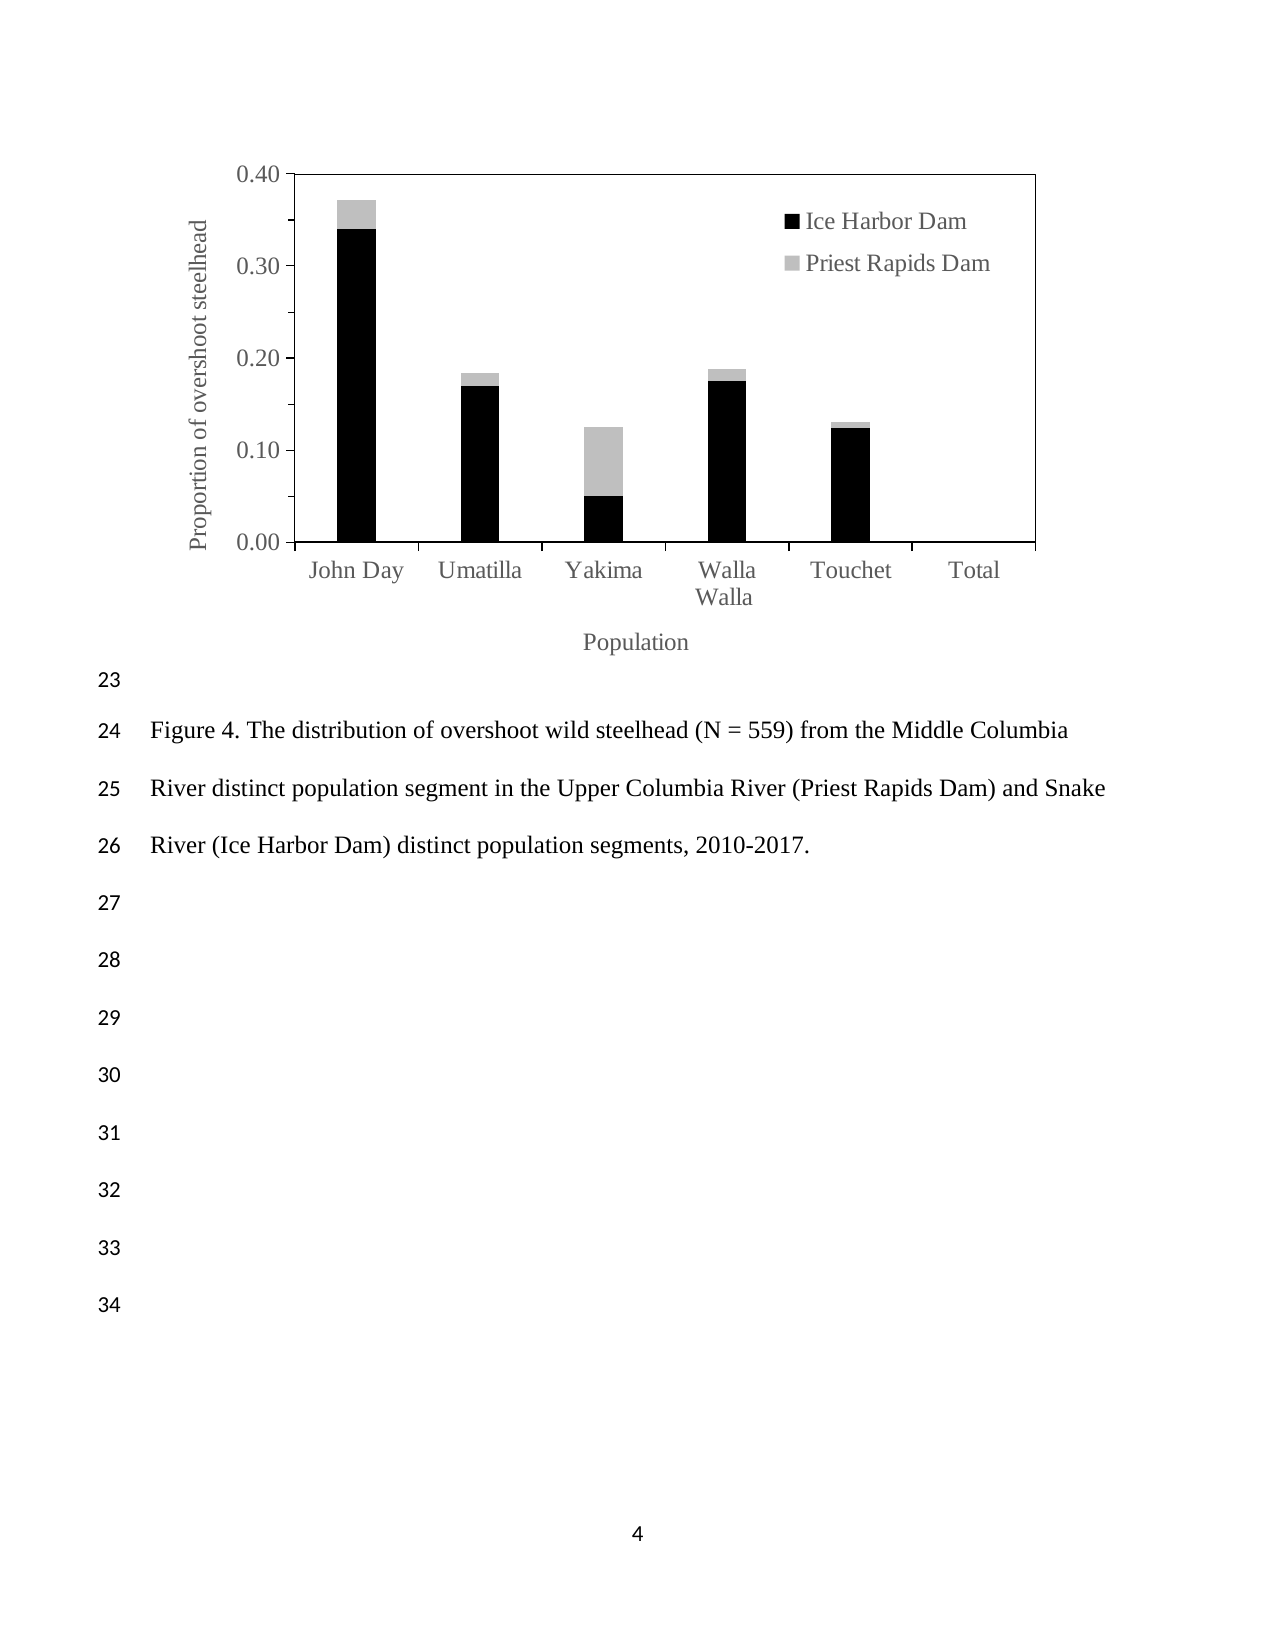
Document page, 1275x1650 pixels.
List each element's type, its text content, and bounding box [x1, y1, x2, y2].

text Figure 4. The distribution of overshoot wild steelhead (N = 559) from the Middle Columbia River distinct population segment in the Upper Columbia River (Priest Rapids Dam) and Snake River (Ice Harbor Dam) distinct population segments, 2010-2017. [150, 715, 1125, 859]
